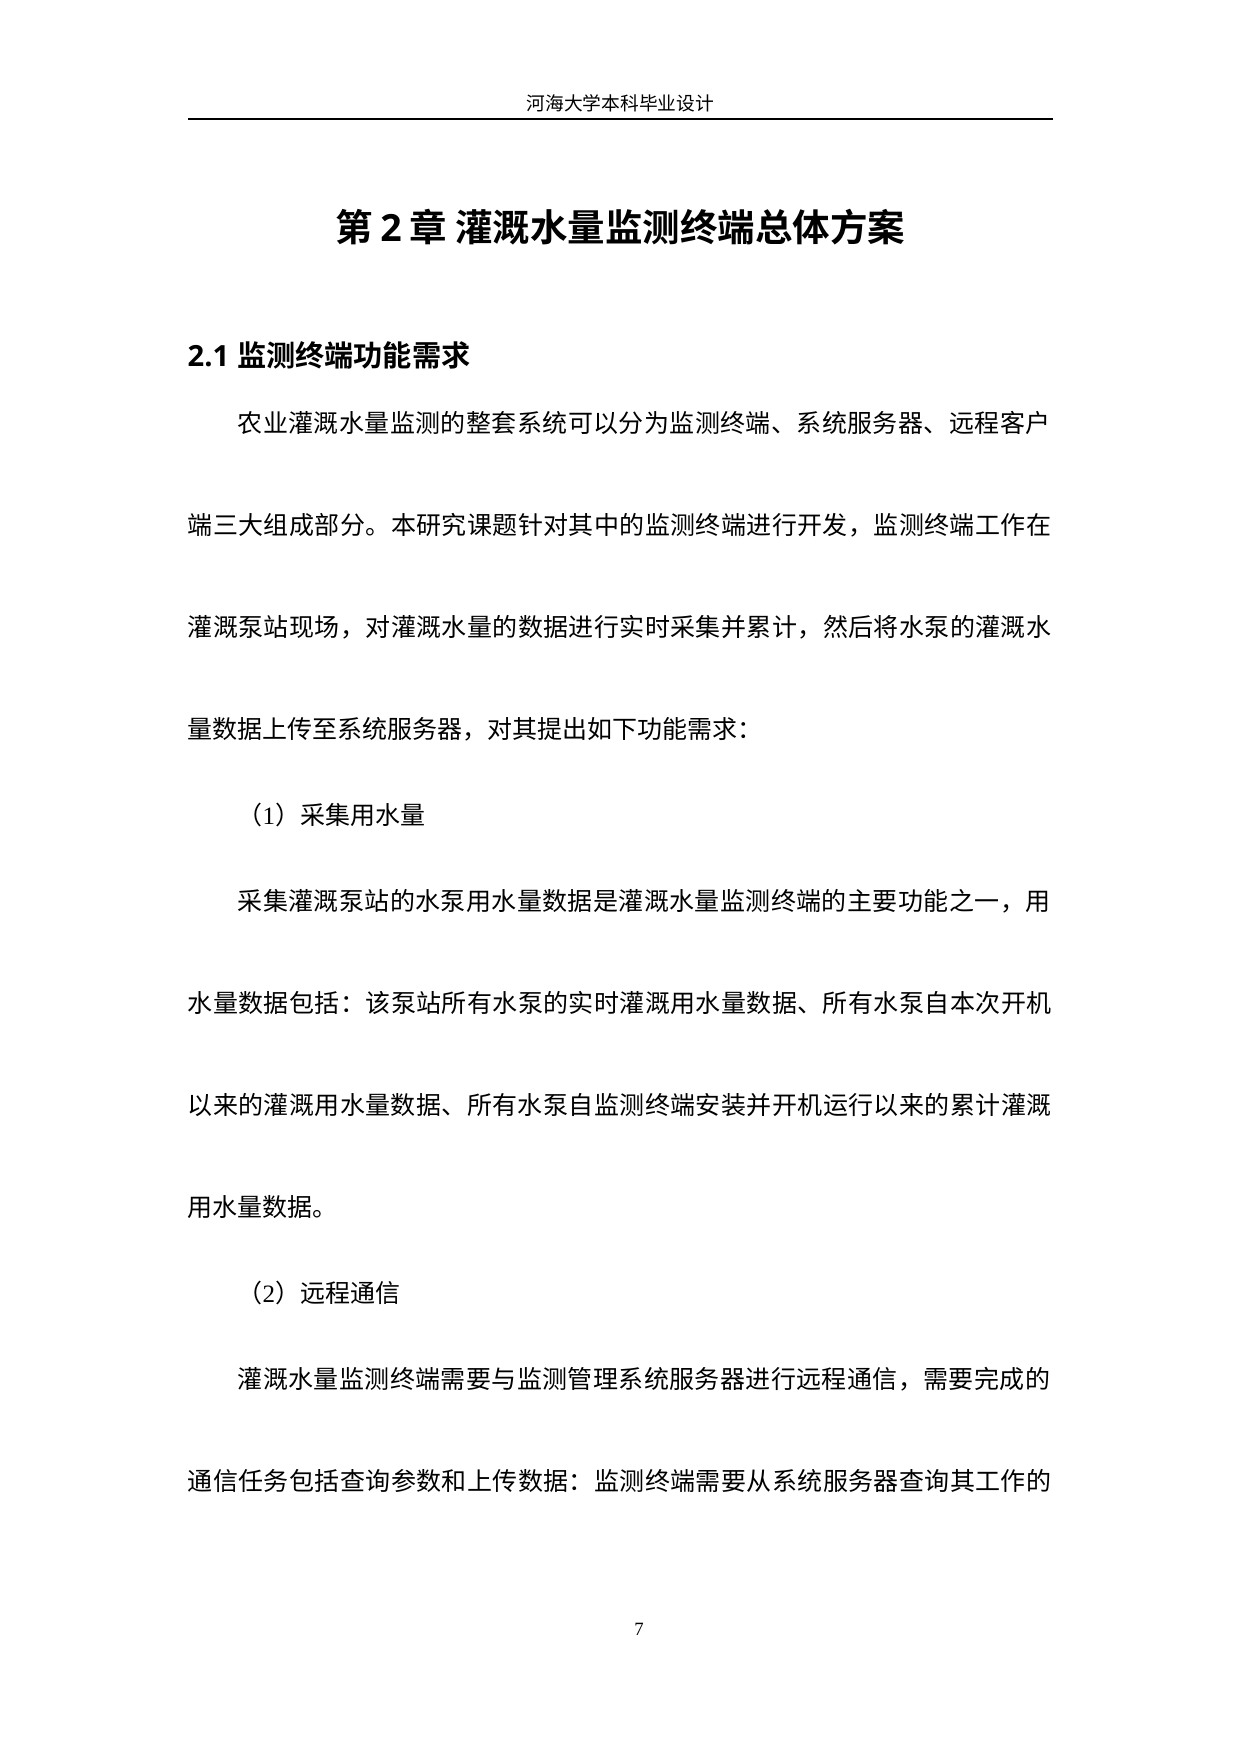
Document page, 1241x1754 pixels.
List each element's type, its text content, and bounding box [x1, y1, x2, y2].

text （1）采集用水量 [187, 779, 1053, 847]
text 采集灌溉泵站的水泵用水量数据是灌溉水量监测终端的主要功能之一，用水量数据包括：该泵站所有水泵的实时灌溉用水量数据、所有水泵自本次开机以来的灌溉用水量数据、所有水泵自监测终端安装并开机运行以来的累计灌溉用水量数据。 [187, 866, 1053, 1239]
text （2）远程通信 [187, 1257, 1053, 1325]
subtitle 第2章 灌溉水量监测终端总体方案 [187, 191, 1053, 259]
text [187, 1343, 1053, 1513]
text 农业灌溉水量监测的整套系统可以分为监测终端、系统服务器、远程客户端三大组成部分。本研究课题针对其中的监测终端进行开发，监测终端工作在灌溉泵站现场，对灌溉水量的数据进行实时采集并累计，然后将水泵的灌溉水量数据上传至系统服务器，对其提出如下功能需求： [187, 388, 1053, 761]
subtitle 2.1 监测终端功能需求 [187, 320, 1053, 388]
